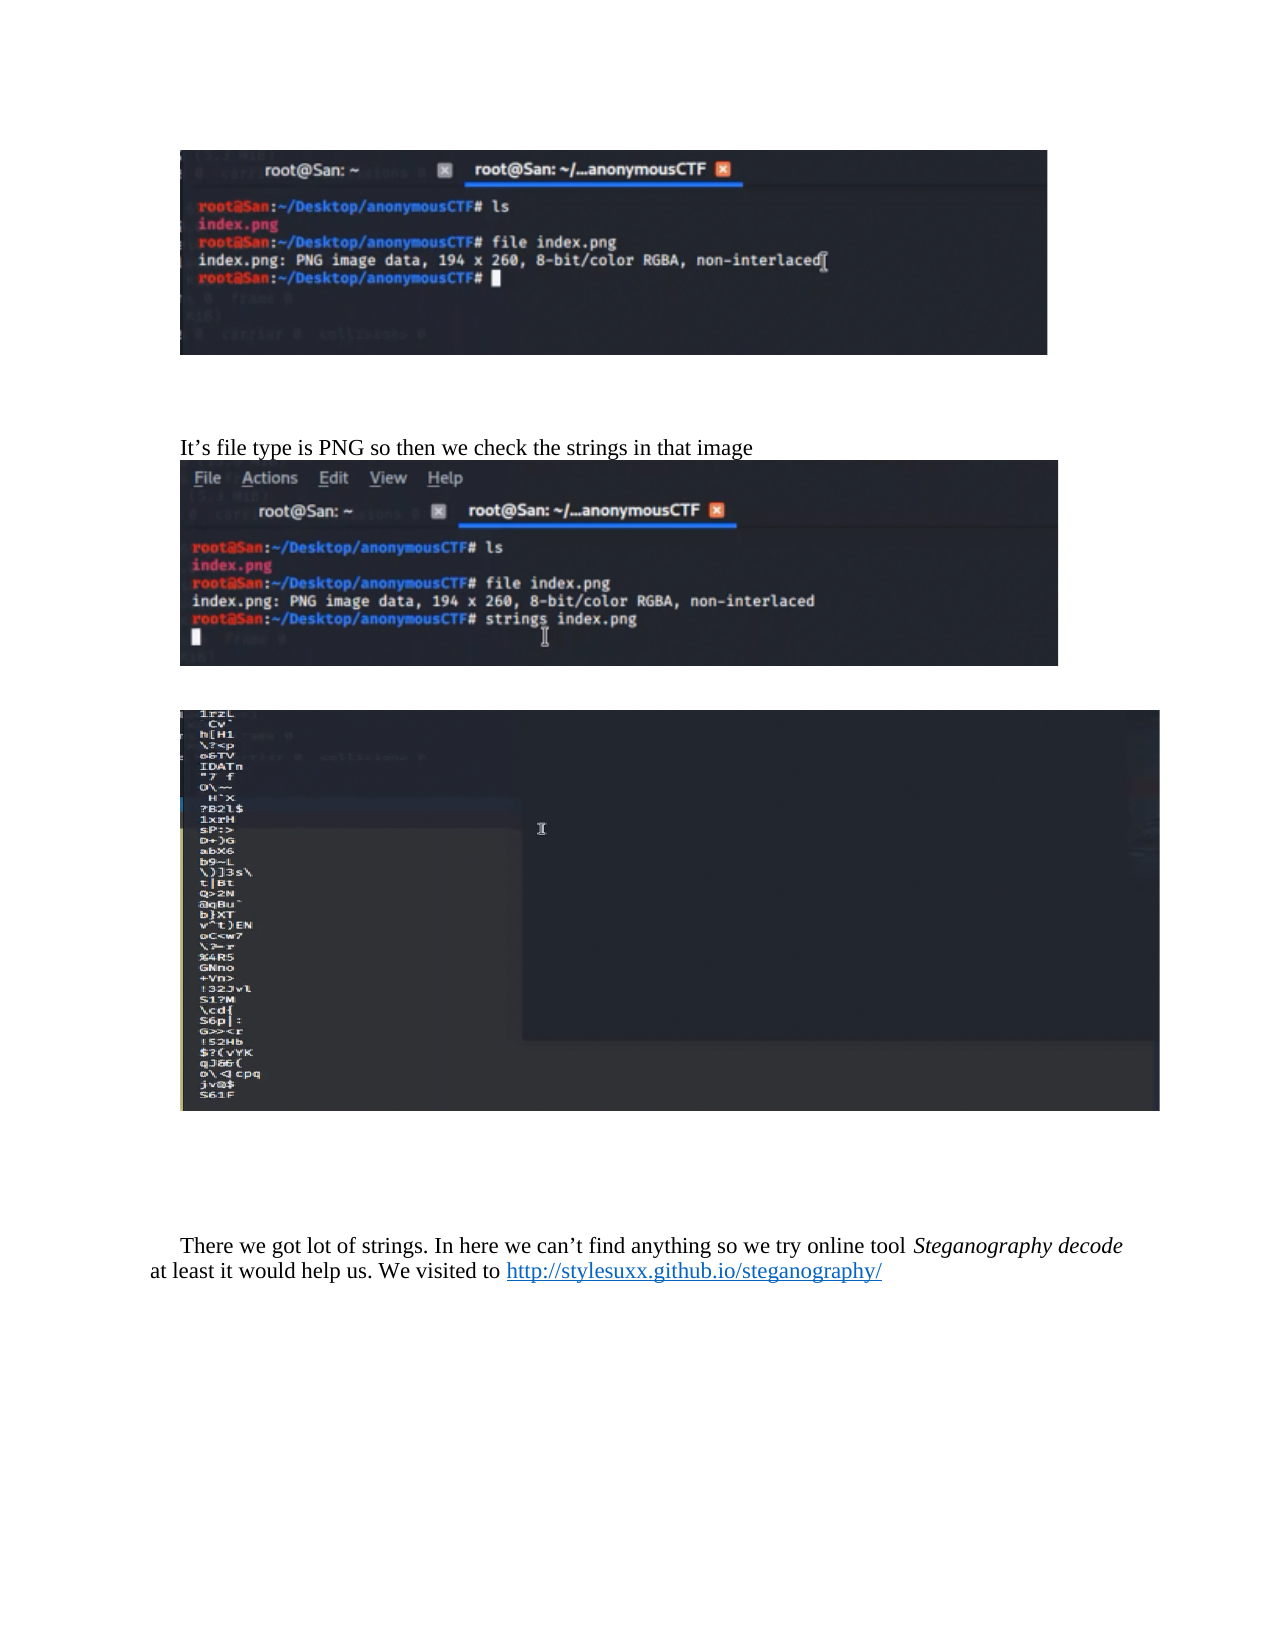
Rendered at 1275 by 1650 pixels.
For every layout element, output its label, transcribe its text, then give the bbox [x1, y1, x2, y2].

picture [180, 460, 1059, 666]
text It’s file type is PNG so then we check the strings in that image [150, 435, 1125, 460]
picture [180, 710, 1160, 1111]
text There we got lot of strings. In here we can’t find anything so we try online tool Steganography decode at least it would help us. We visited to http://stylesuxx.github.io/steganography/ [150, 1233, 1125, 1283]
picture [180, 150, 1048, 355]
